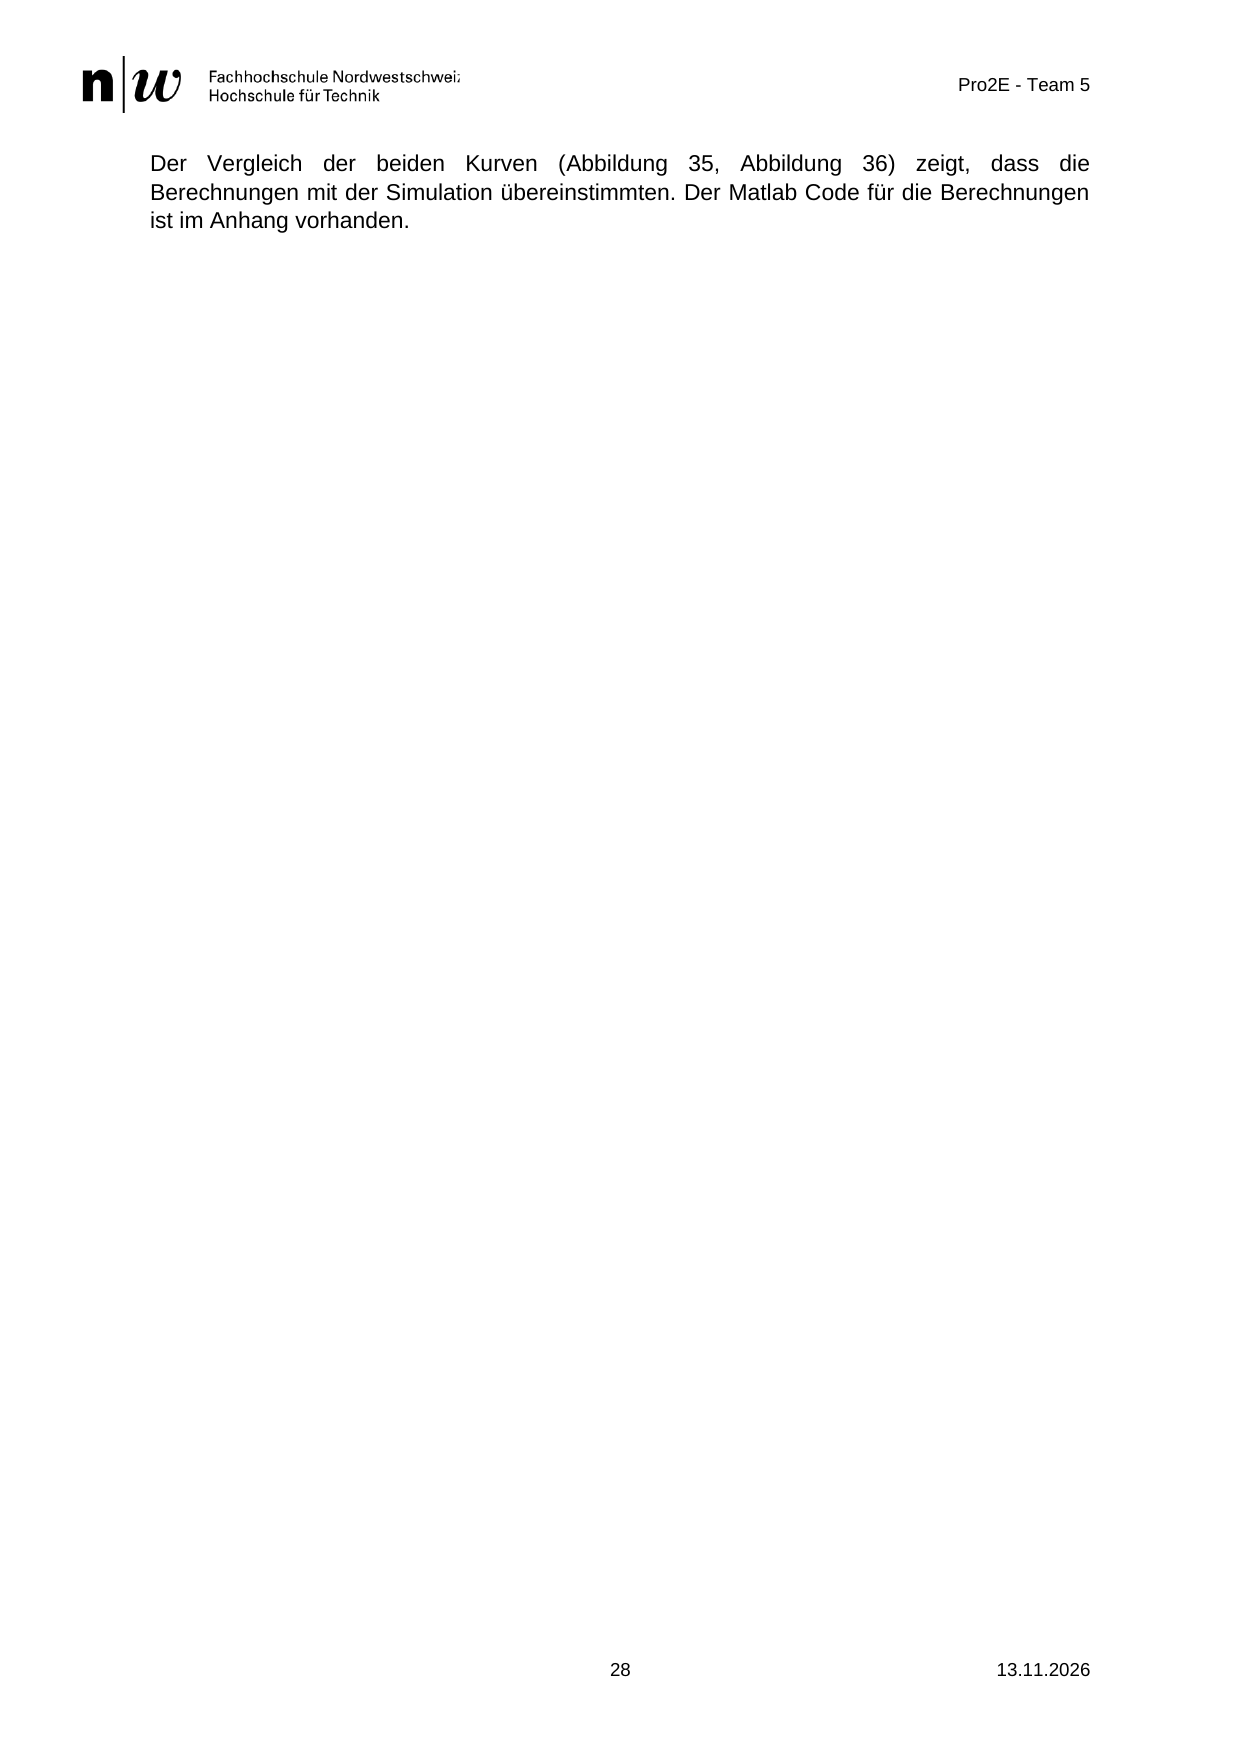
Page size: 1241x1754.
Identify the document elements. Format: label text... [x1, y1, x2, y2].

picture [81, 56, 460, 113]
text Der Vergleich der beiden Kurven (Abbildung 34, Abbildung 35) zeigt, dass die Berechnungen mit der Simulation übereinstimmten. Der Matlab Code für die Berechnungen ist im Anhang vorhanden. [150, 150, 1090, 233]
